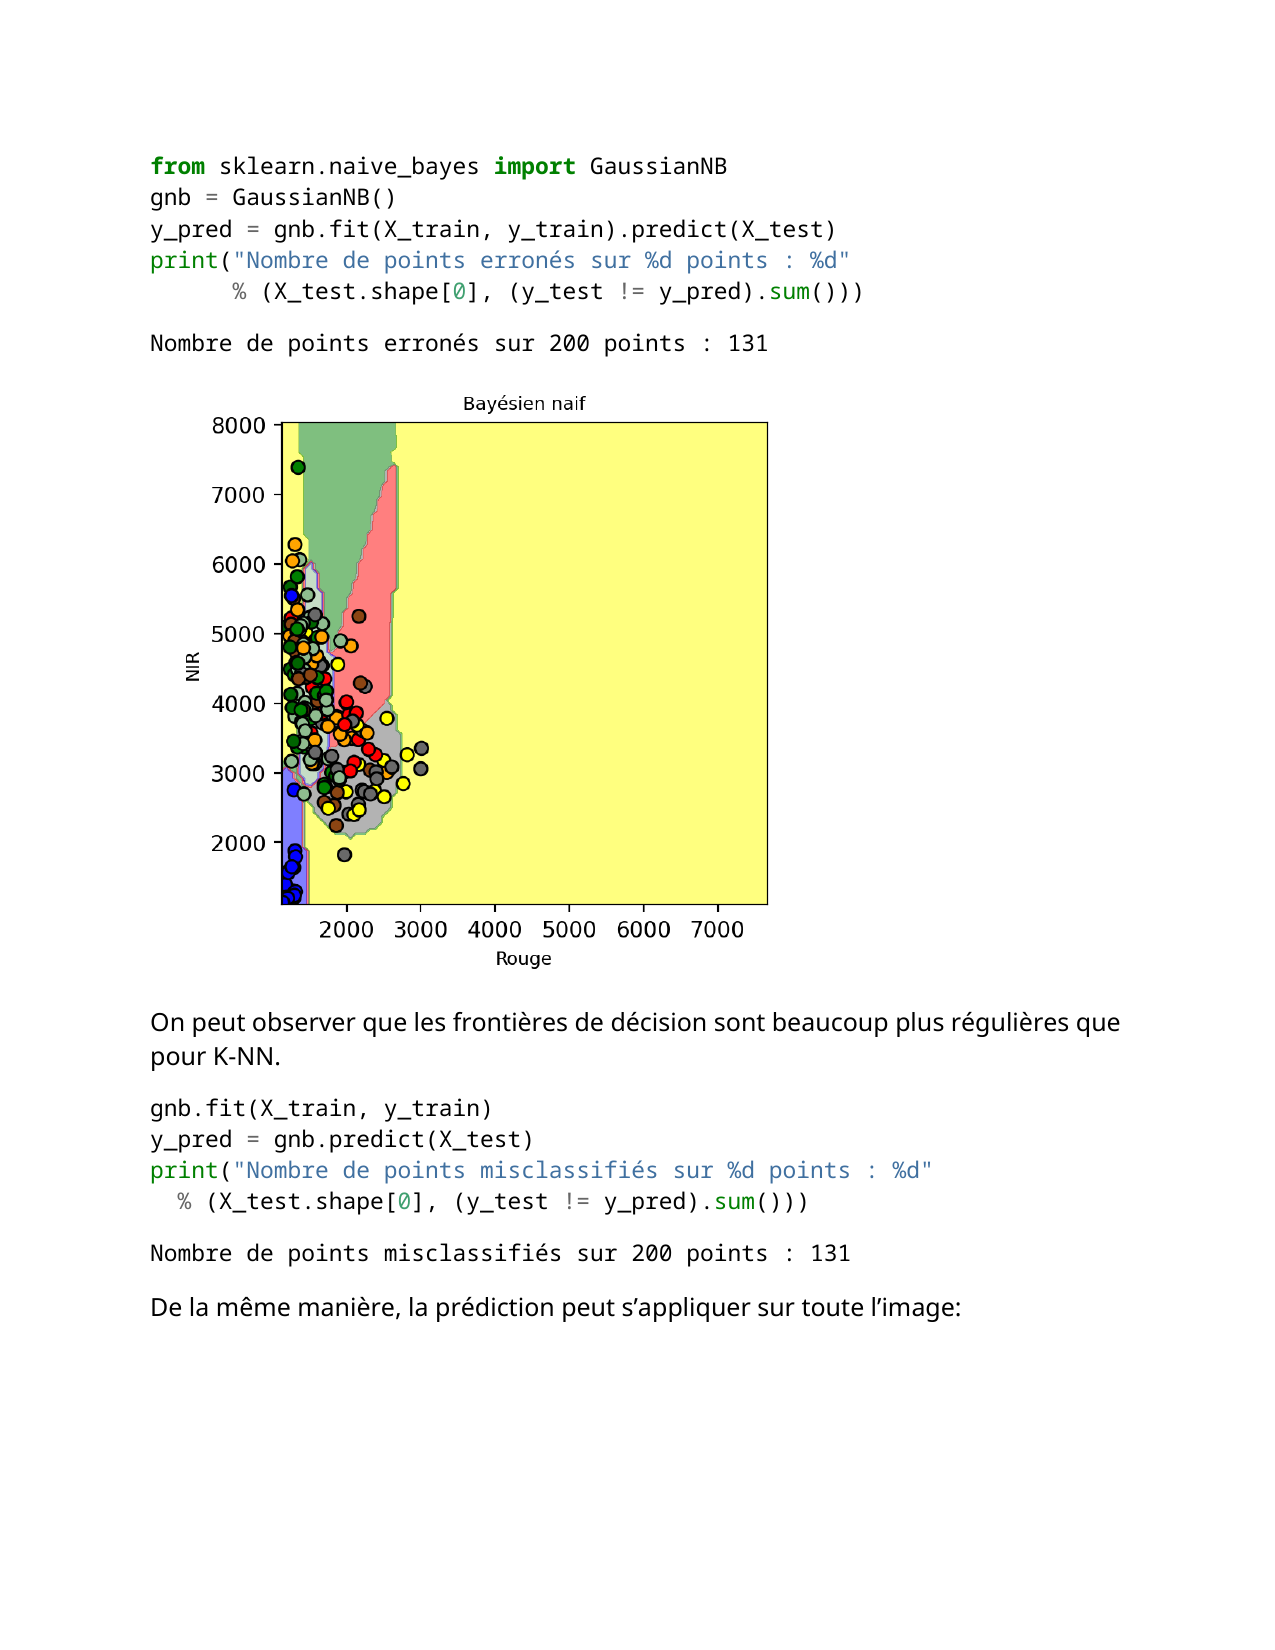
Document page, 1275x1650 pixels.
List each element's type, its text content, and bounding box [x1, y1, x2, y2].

text Nombre de points erronés sur 200 points : 131 [150, 327, 1125, 358]
text gnb.fit(X_train, y_train) y_pred = gnb.predict(X_test) print("Nombre de points misclassifiés sur %d points : %d" % (X_test.shape[0], (y_test != y_pred).sum())) [150, 1092, 1125, 1217]
text De la même manière, la prédiction peut s’appliquer sur toute l’image: [150, 1289, 1125, 1323]
picture [168, 379, 782, 984]
text from sklearn.naive_bayes import GaussianNB gnb = GaussianNB() y_pred = gnb.fit(X_train, y_train).predict(X_test) print("Nombre de points erronés sur %d points : %d" % (X_test.shape[0], (y_test != y_pred).sum())) [150, 150, 1125, 306]
text On peut observer que les frontières de décision sont beaucoup plus régulières que pour K-NN. [150, 1005, 1125, 1073]
text Nombre de points misclassifiés sur 200 points : 131 [150, 1237, 1125, 1269]
